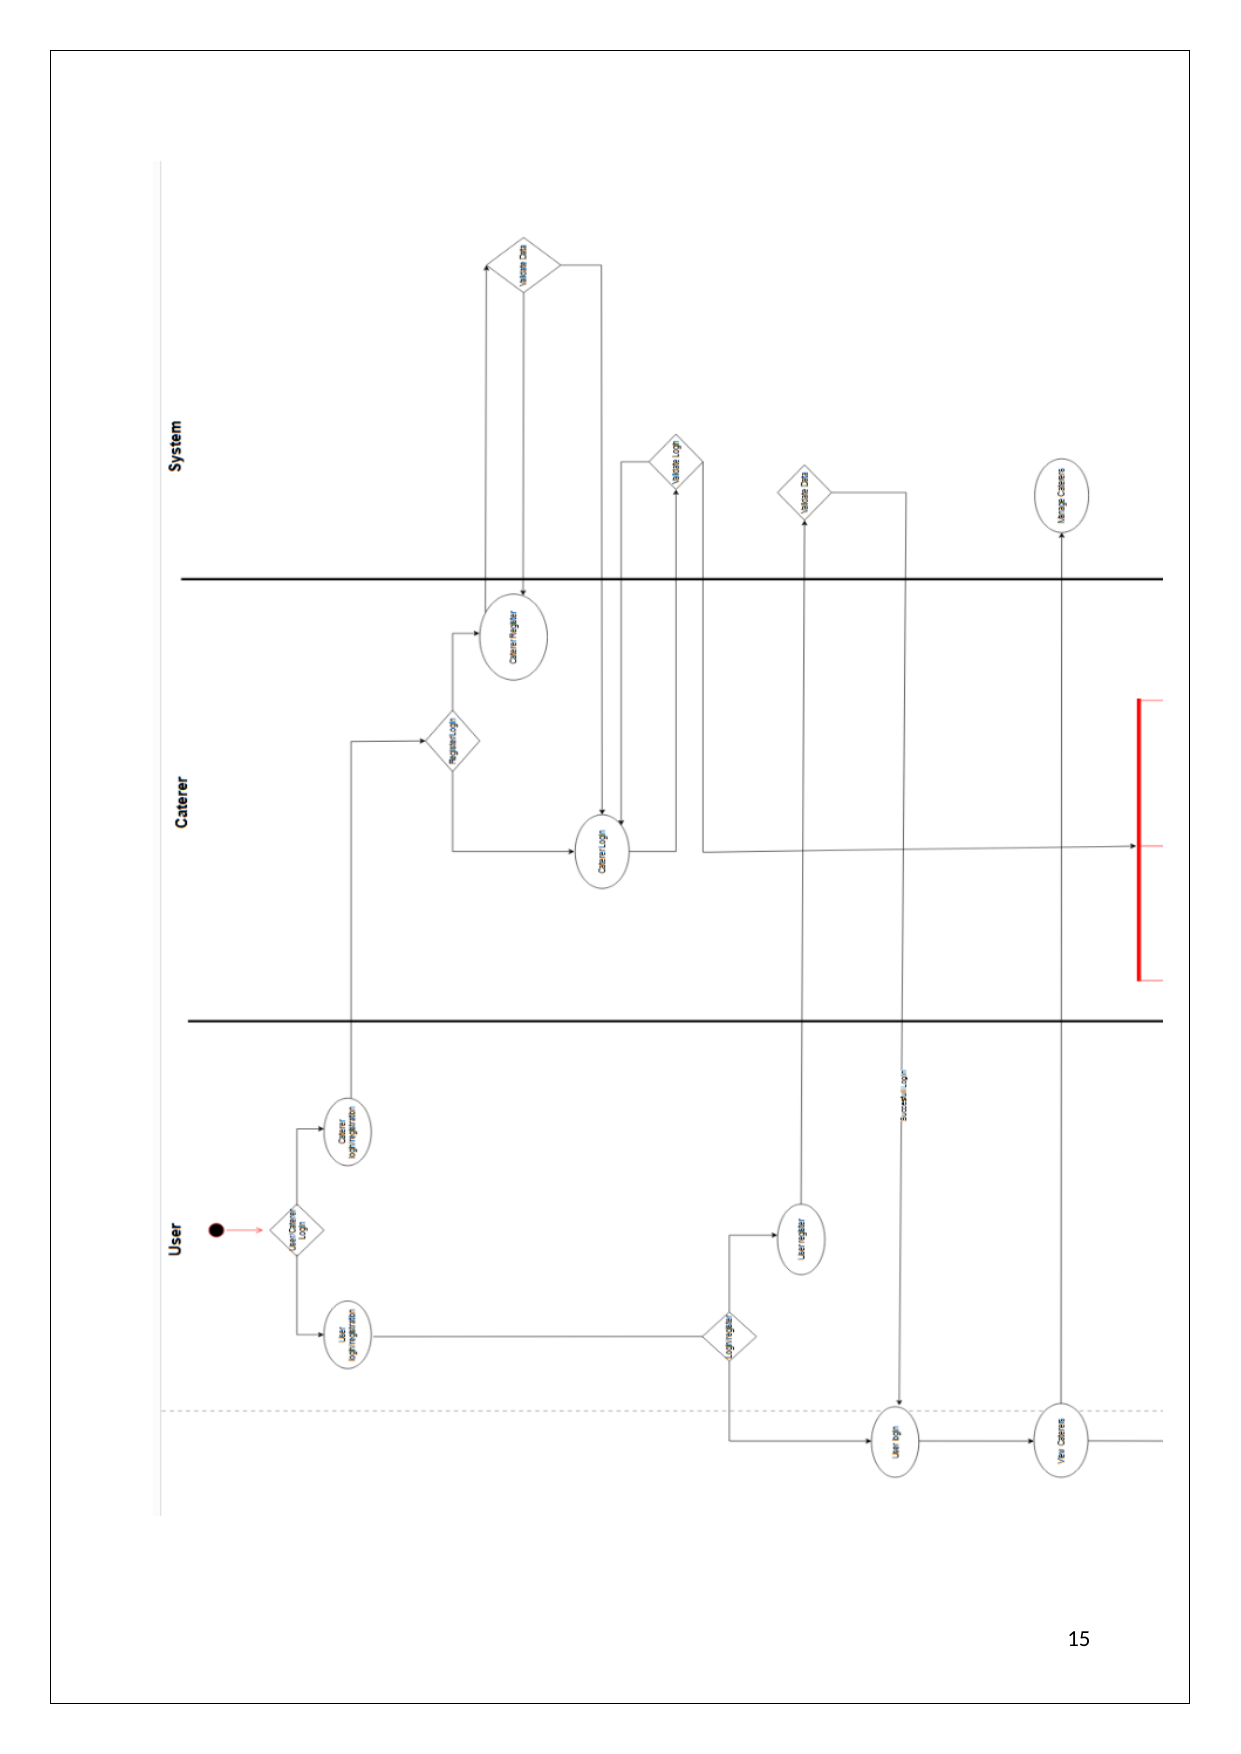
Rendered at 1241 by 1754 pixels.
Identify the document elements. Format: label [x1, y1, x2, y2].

picture [154, 162, 1163, 1516]
